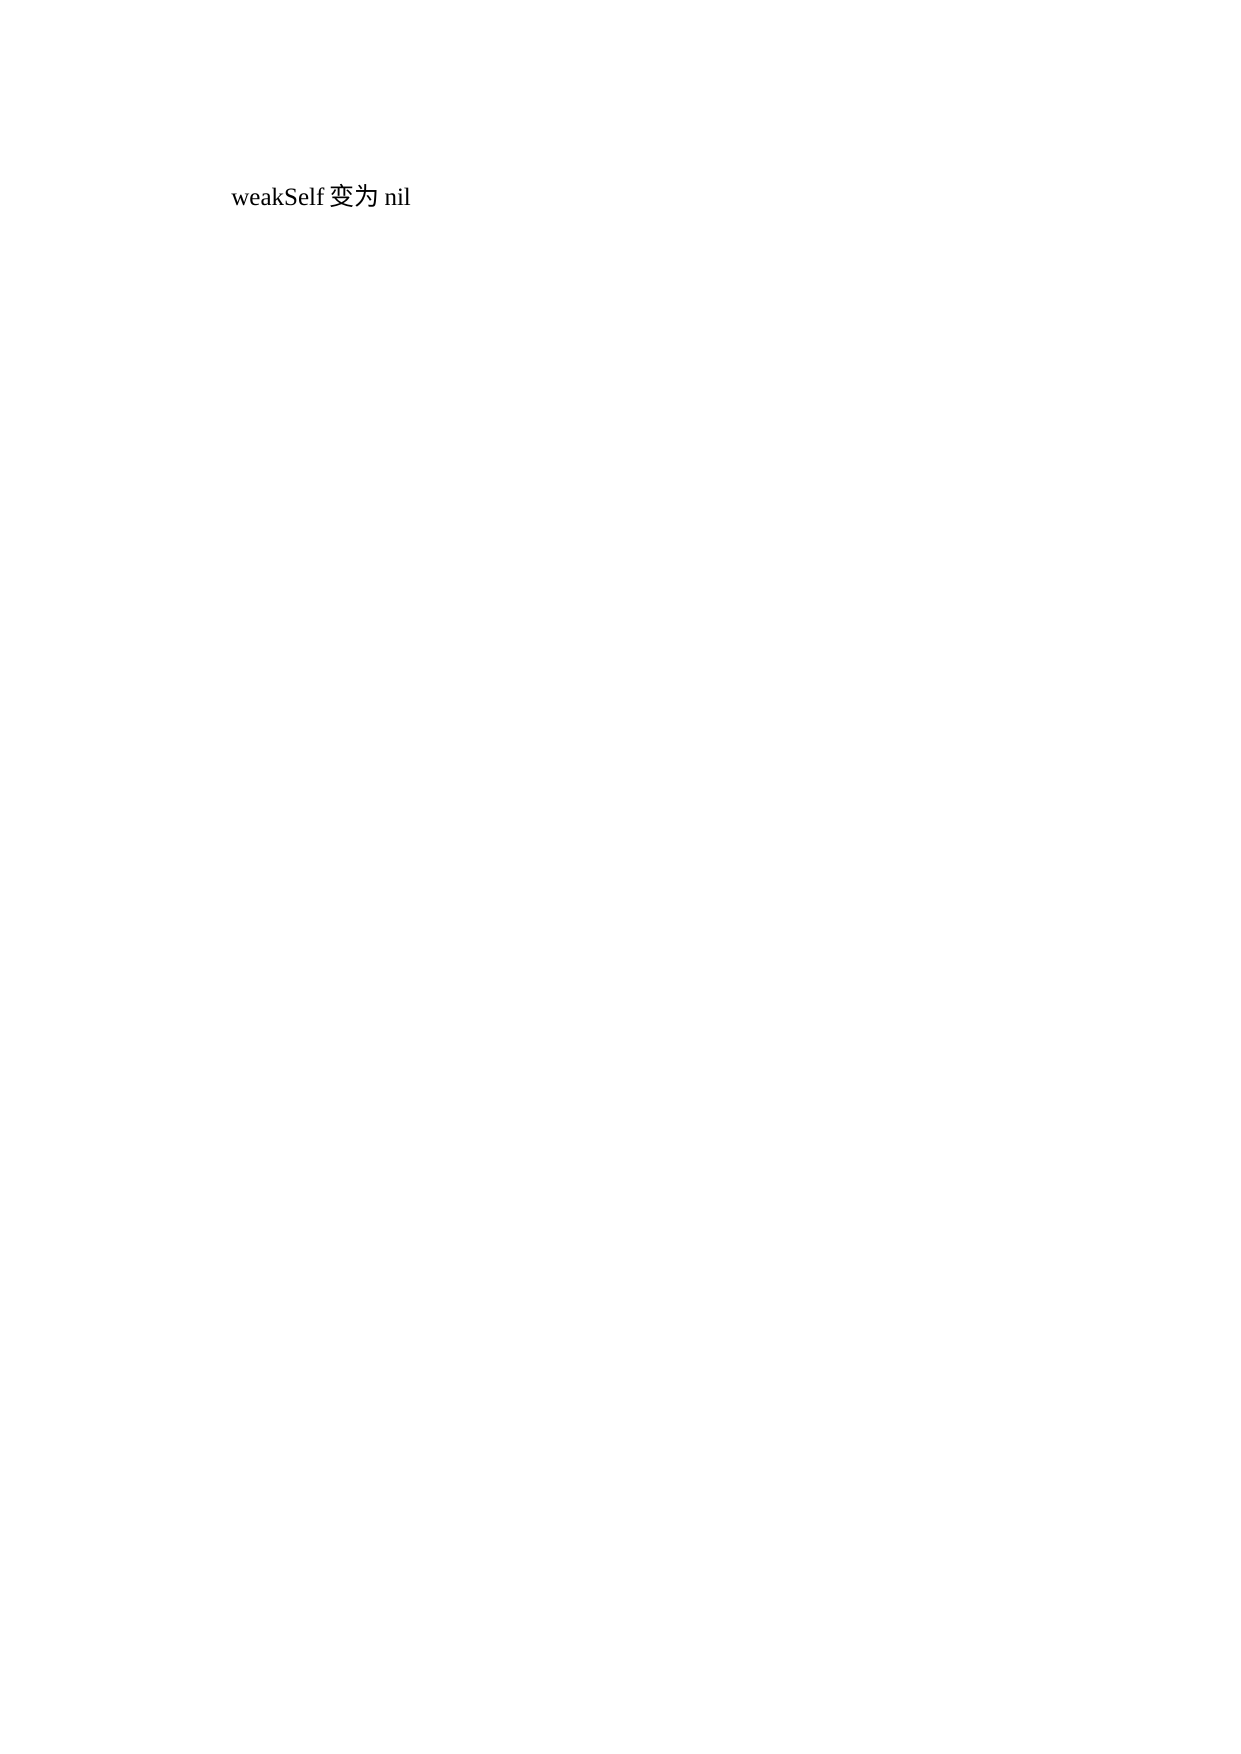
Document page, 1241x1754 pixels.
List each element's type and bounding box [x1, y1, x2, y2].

text [231, 162, 1053, 227]
